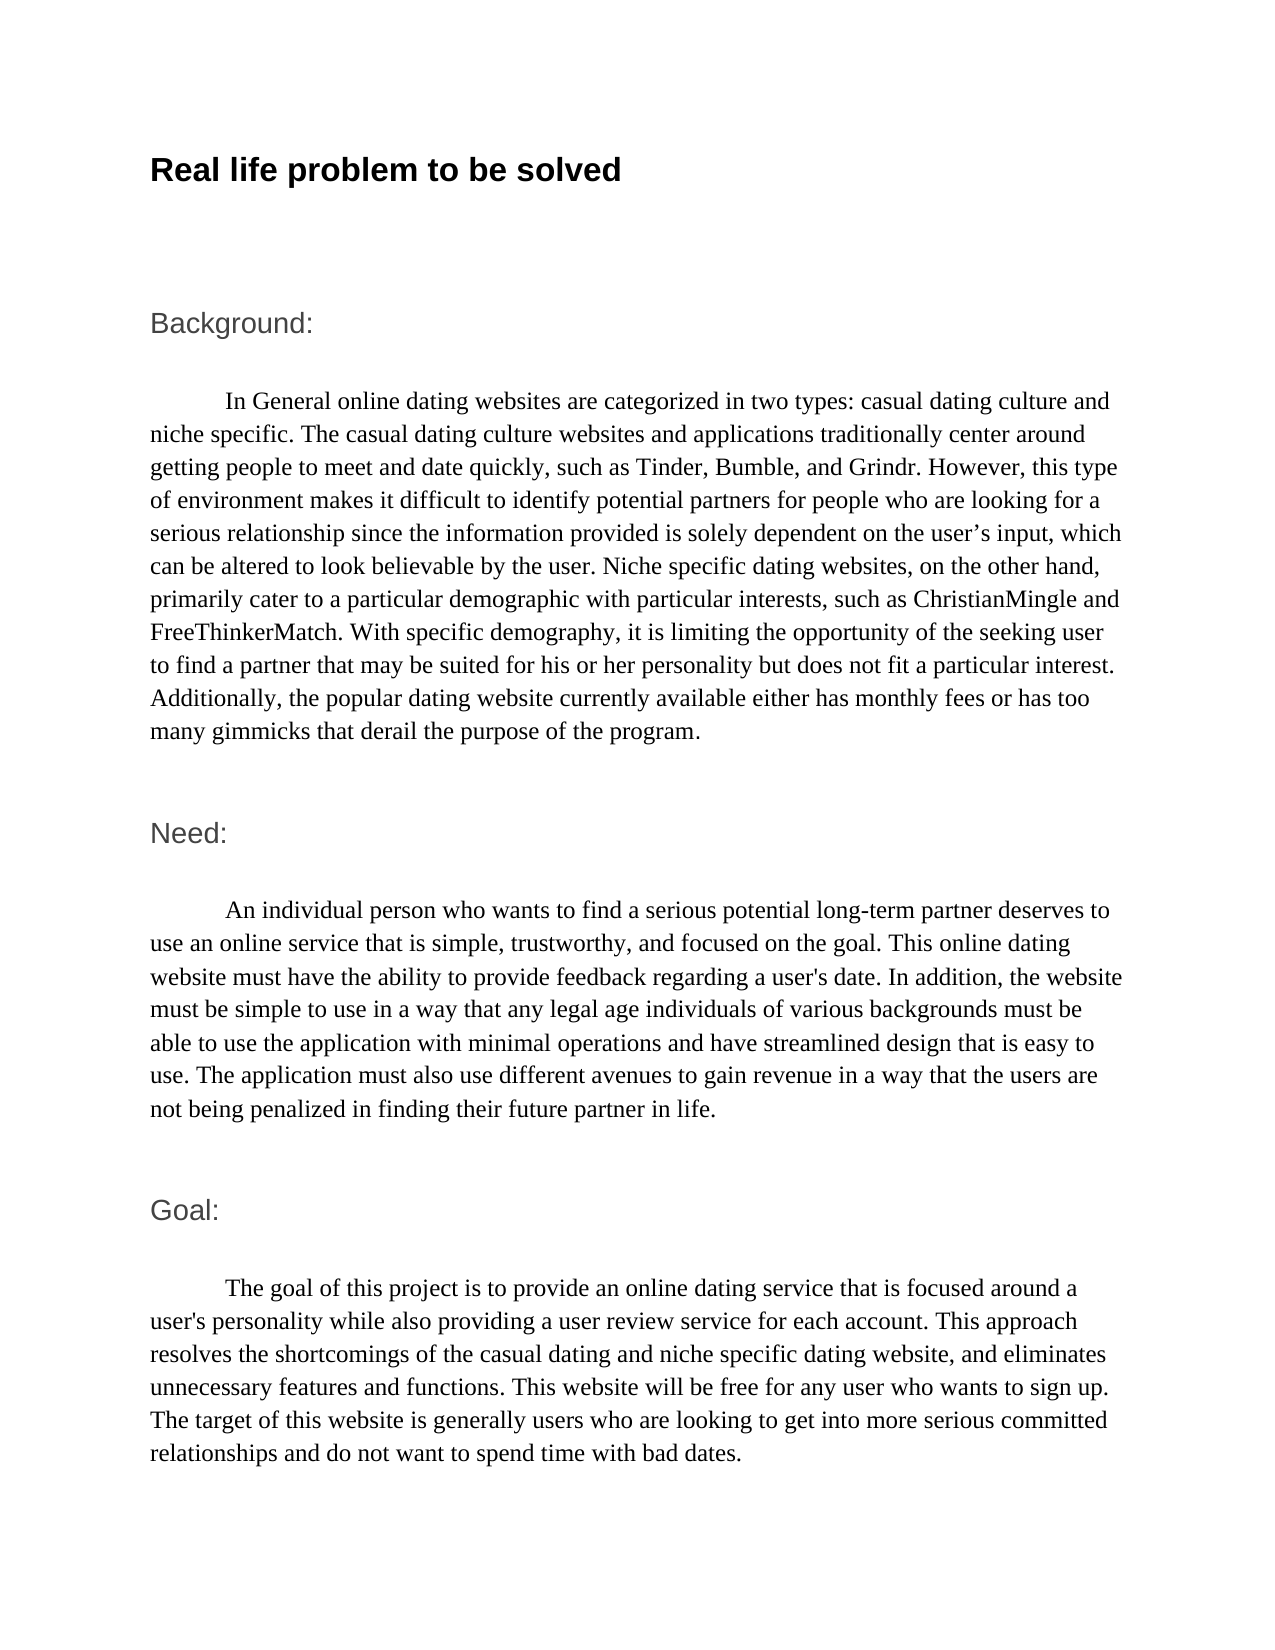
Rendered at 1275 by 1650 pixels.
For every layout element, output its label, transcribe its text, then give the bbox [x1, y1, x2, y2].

text In General online dating websites are categorized in two types: casual dating culture and niche specific. The casual dating culture websites and applications traditionally center around getting people to meet and date quickly, such as Tinder, Bumble, and Grindr. However, this type of environment makes it difficult to identify potential partners for people who are looking for a serious relationship since the information provided is solely dependent on the user’s input, which can be altered to look believable by the user. Niche specific dating websites, on the other hand, primarily cater to a particular demographic with particular interests, such as ChristianMingle and FreeThinkerMatch. With specific demography, it is limiting the opportunity of the seeking user to find a partner that may be suited for his or her personality but does not fit a particular interest. Additionally, the popular dating website currently available either has monthly fees or has too many gimmicks that derail the purpose of the program. [150, 386, 1125, 745]
text An individual person who wants to find a serious potential long-term partner deserves to use an online service that is simple, trustworthy, and focused on the goal. This online dating website must have the ability to provide feedback regarding a user's date. In addition, the website must be simple to use in a way that any legal age individuals of various backgrounds must be able to use the application with minimal operations and have streamlined design that is easy to use. The application must also use different avenues to gain revenue in a way that the users are not being penalized in finding their future partner in life. [150, 896, 1125, 1122]
subtitle Real life problem to be solved [150, 150, 1125, 188]
subtitle Need: [150, 816, 1125, 849]
text The goal of this project is to provide an online dating service that is focused around a user's personality while also providing a user review service for each account. This approach resolves the shortcomings of the casual dating and niche specific dating website, and eliminates unnecessary features and functions. This website will be free for any user who wants to sign up. The target of this website is generally users who are looking to get into more serious committed relationships and do not want to spend time with bad dates. [150, 1273, 1125, 1467]
subtitle Goal: [150, 1193, 1125, 1227]
subtitle Background: [150, 306, 1125, 339]
